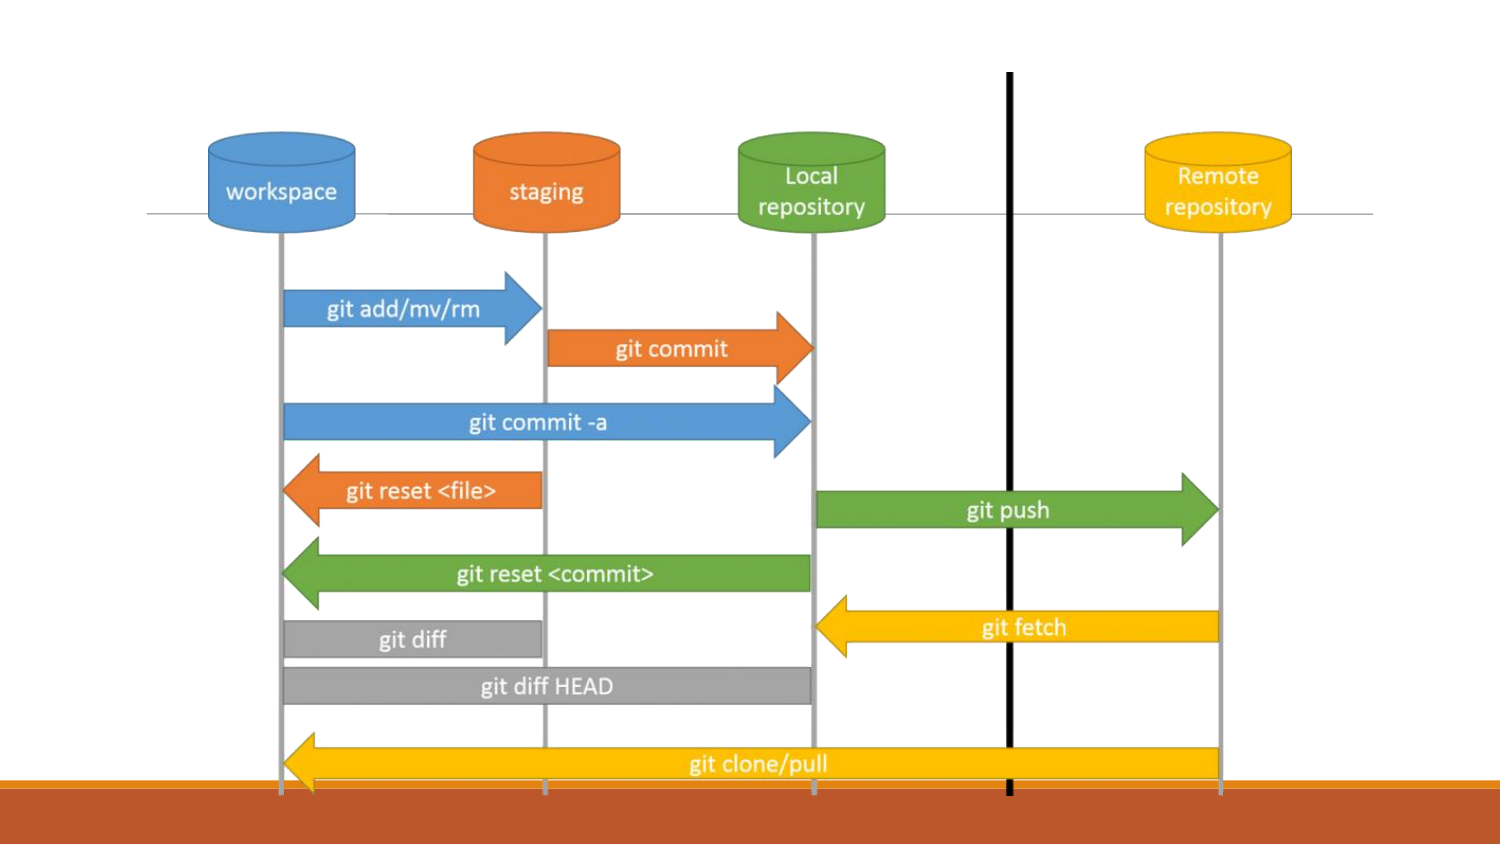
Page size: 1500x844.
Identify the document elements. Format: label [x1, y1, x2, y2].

picture [208, 72, 1292, 796]
